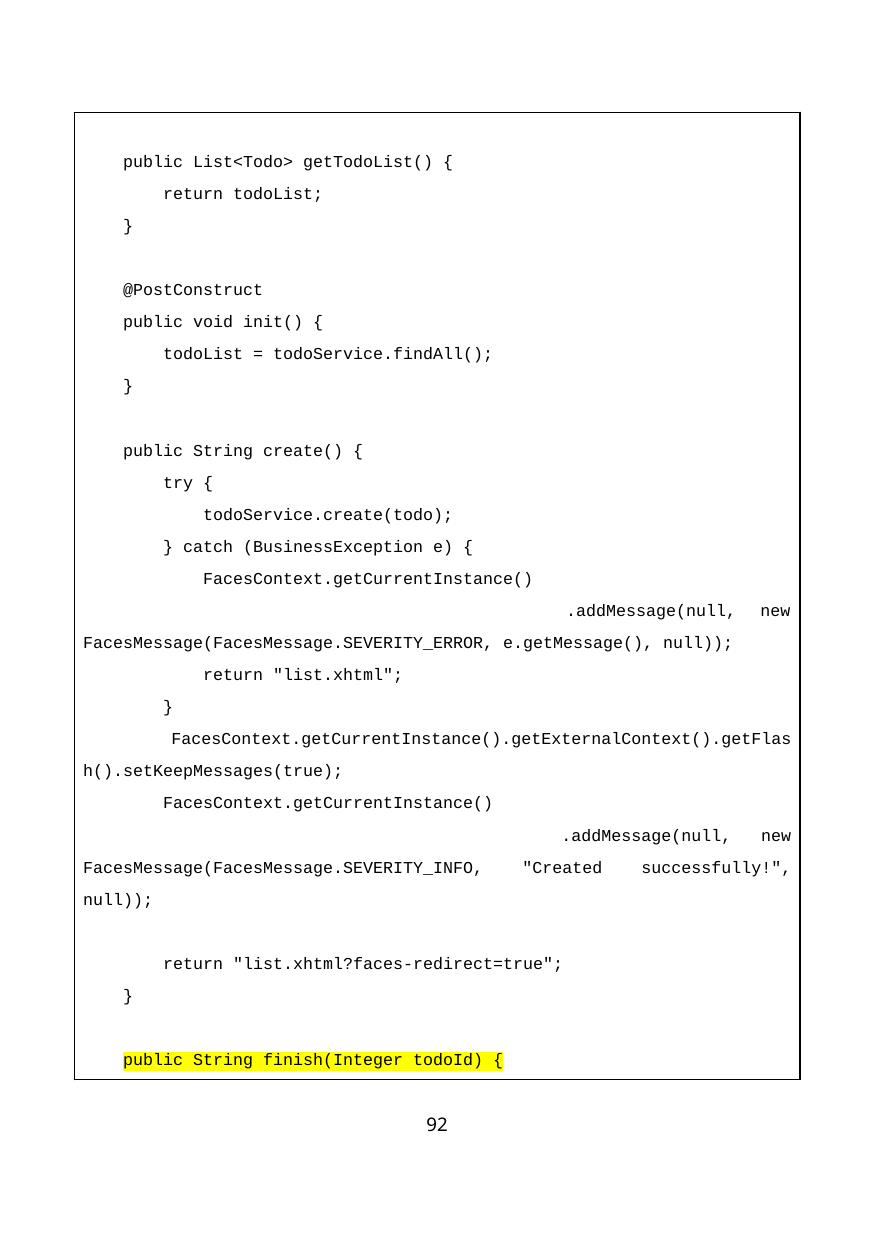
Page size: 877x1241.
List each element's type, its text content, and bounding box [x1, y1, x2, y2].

text .addMessage(null, new FacesMessage(FacesMessage.SEVERITY_ERROR, e.getMessage(), null)); [83, 596, 791, 660]
text FacesContext.getCurrentInstance().getExternalContext().getFlash().setKeepMessages(true); [83, 724, 791, 788]
text public List<Todo> getTodoList() { [83, 147, 791, 179]
text todoService.create(todo); [83, 500, 791, 532]
text } [83, 371, 791, 403]
text return todoList; [83, 179, 791, 211]
text .addMessage(null, new FacesMessage(FacesMessage.SEVERITY_INFO, "Created successfully!", null)); [83, 821, 791, 917]
text todoList = todoService.findAll(); [83, 339, 791, 371]
text @PostConstruct [83, 275, 791, 307]
text } catch (BusinessException e) { [83, 532, 791, 564]
text return "list.xhtml"; [83, 660, 791, 692]
text public void init() { [83, 307, 791, 339]
text return "list.xhtml?faces-redirect=true"; [83, 949, 791, 981]
text FacesContext.getCurrentInstance() [83, 564, 791, 596]
text } [83, 211, 791, 243]
text FacesContext.getCurrentInstance() [83, 788, 791, 821]
text public String create() { [83, 436, 791, 468]
text public String finish(Integer todoId) { [75, 1042, 799, 1079]
text } [83, 981, 791, 1013]
text } [83, 692, 791, 724]
text try { [83, 468, 791, 500]
